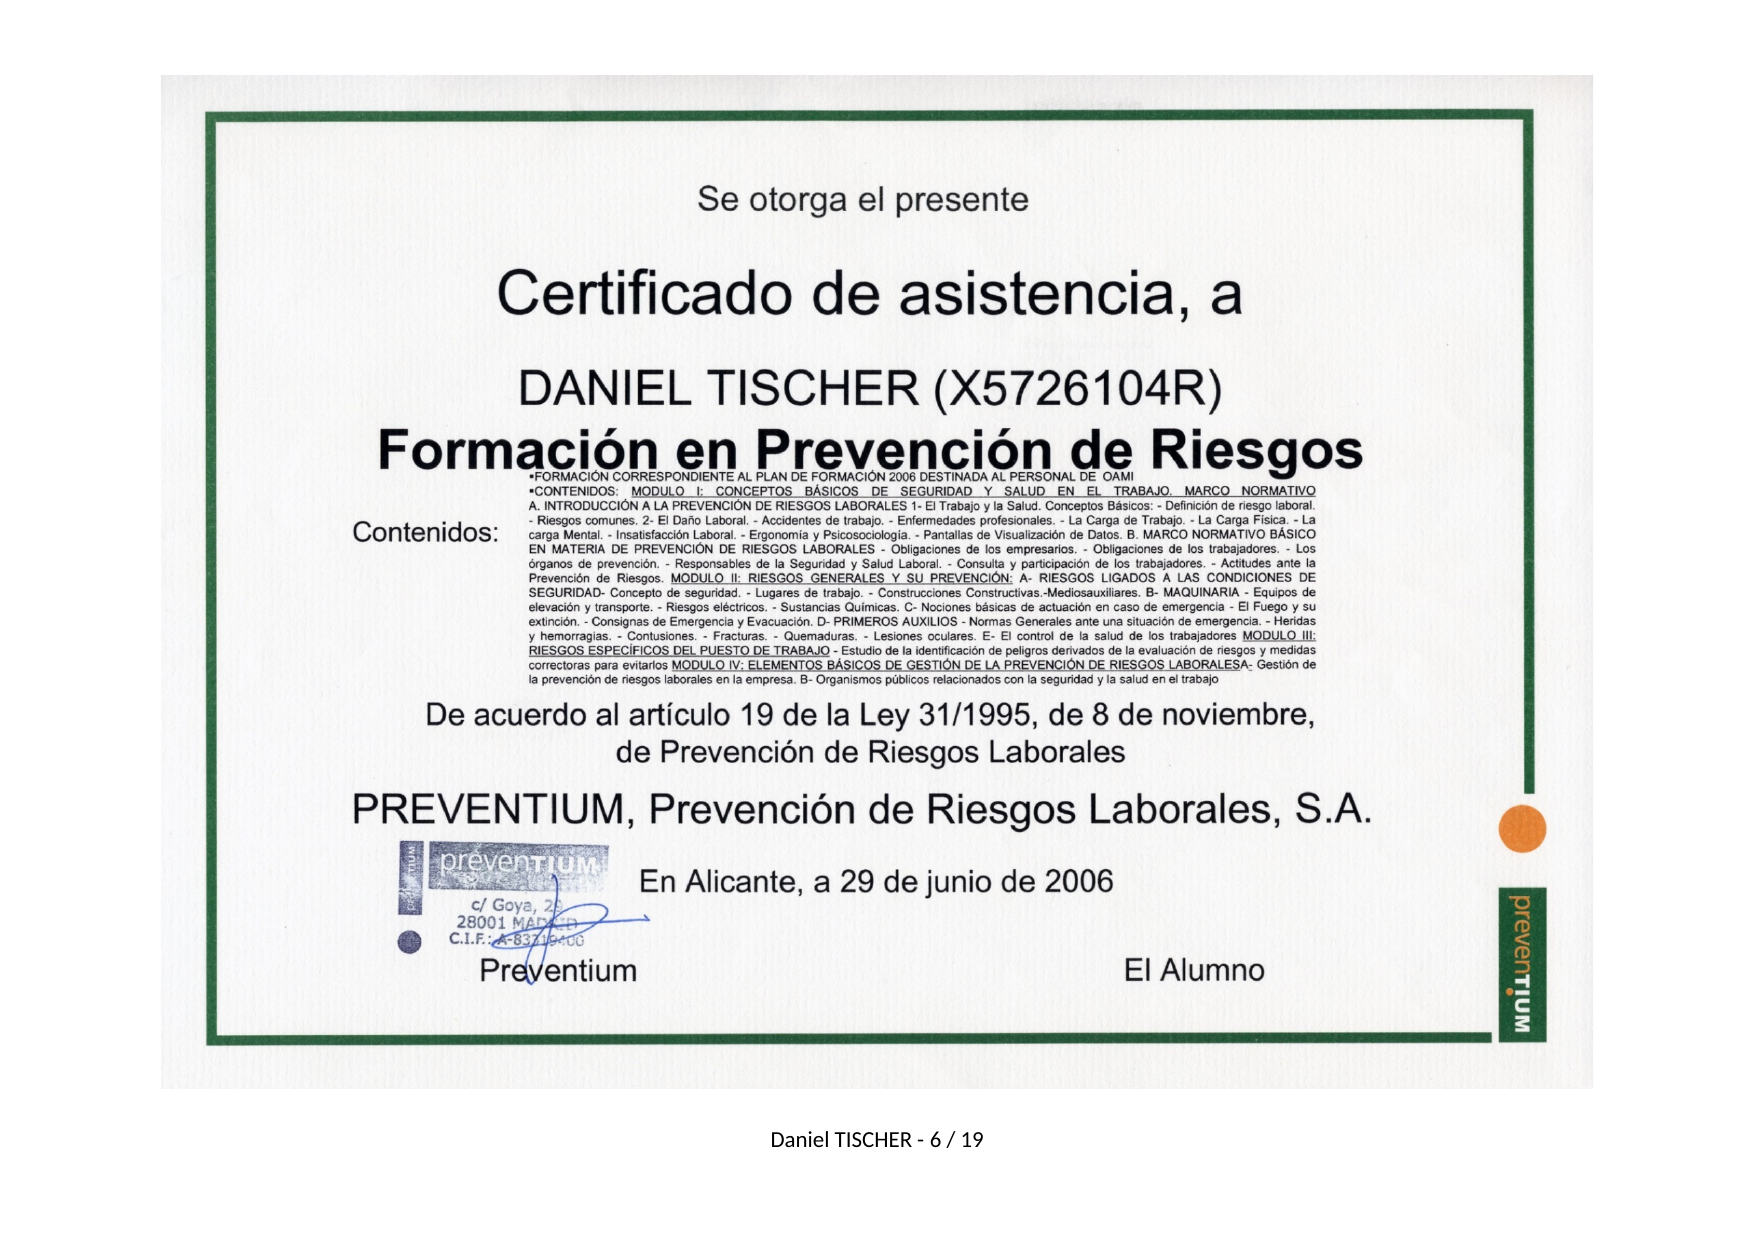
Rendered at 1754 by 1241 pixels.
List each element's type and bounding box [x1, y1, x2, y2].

picture [160, 75, 1594, 1089]
